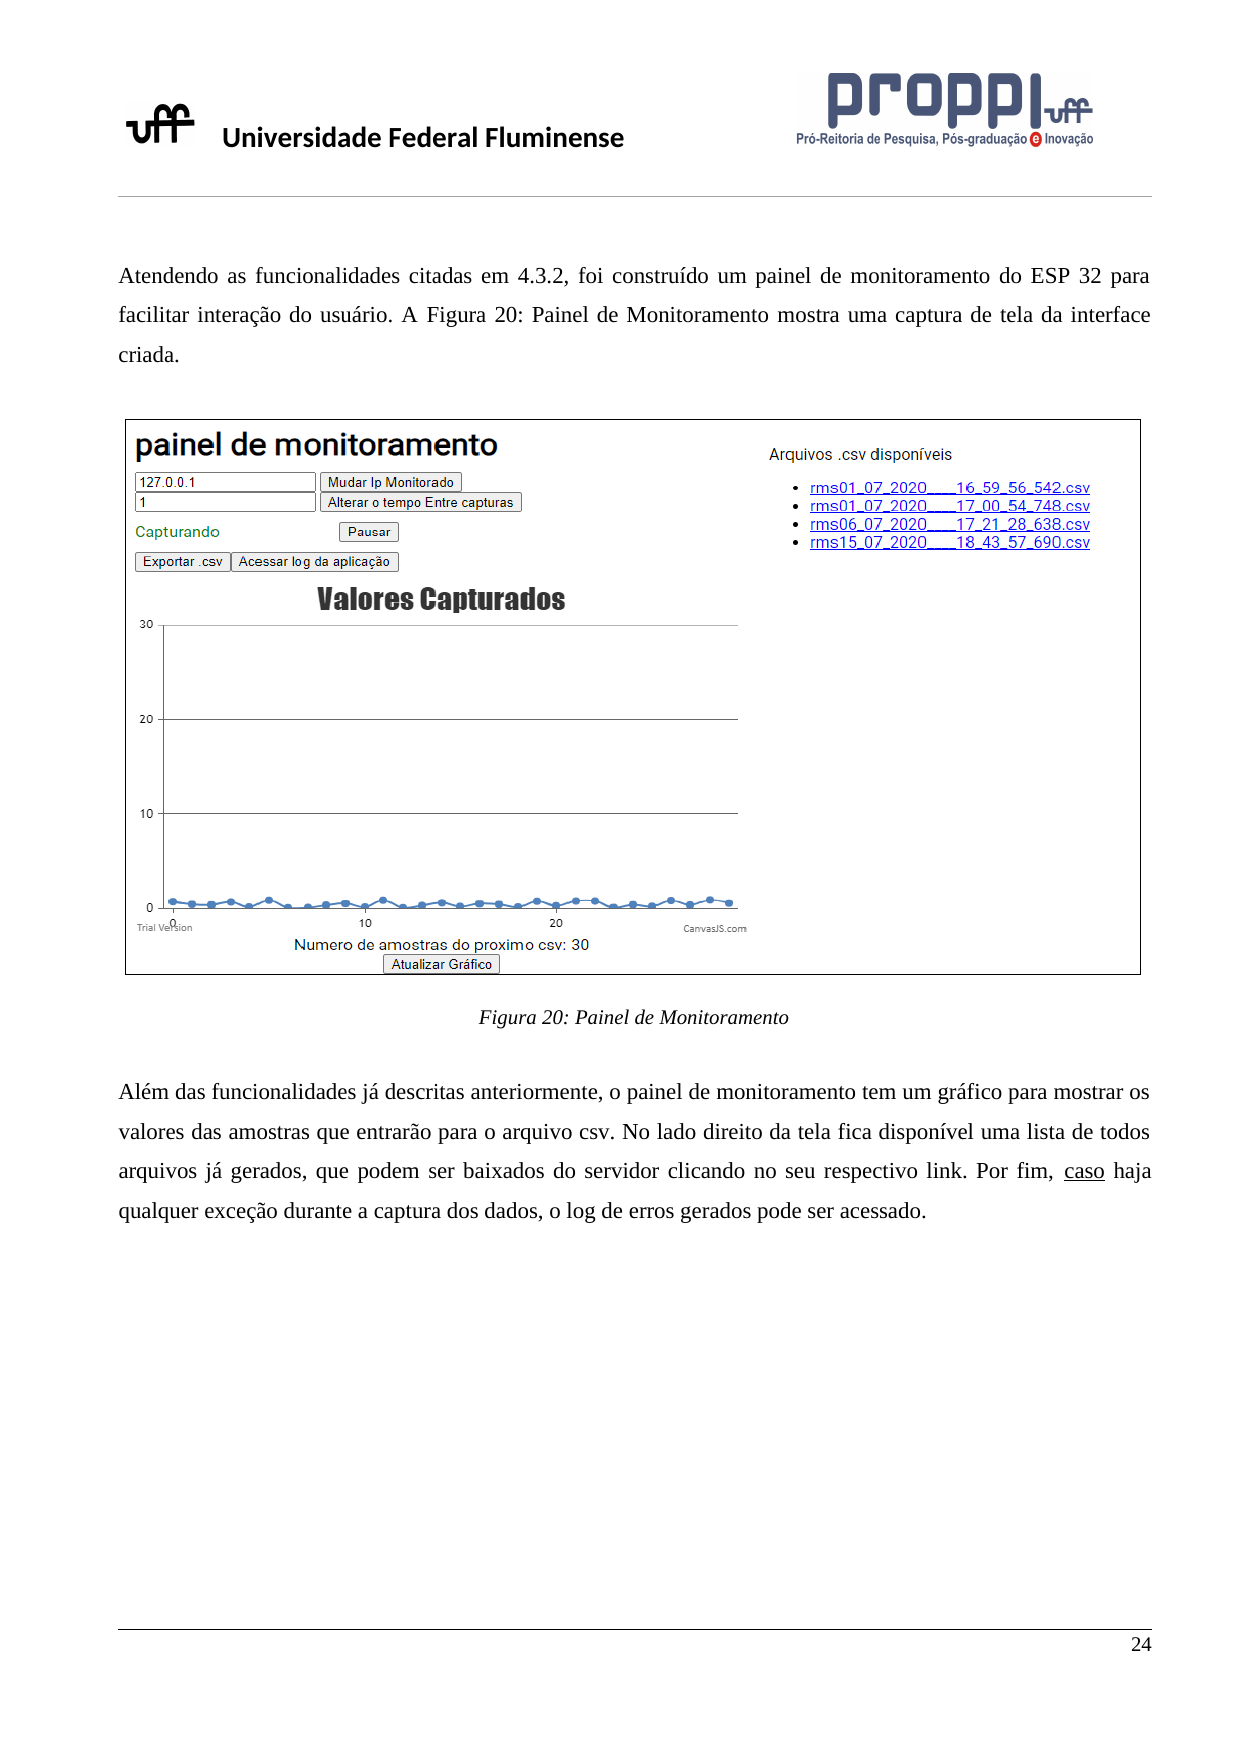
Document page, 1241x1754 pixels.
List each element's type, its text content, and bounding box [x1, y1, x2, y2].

picture [796, 73, 1093, 147]
text Além das funcionalidades já descritas anteriormente, o painel de monitoramento tem um gráfico para mostrar os valores das amostras que entrarão para o arquivo csv. No lado direito da tela fica disponível uma lista de todos arquivos já gerados, que podem ser baixados do servidor clicando no seu respectivo link. Por fim, caso haja qualquer exceção durante a captura dos dados, o log de erros gerados pode ser acessado. [118, 1078, 1152, 1223]
picture [126, 420, 1140, 974]
picture [125, 102, 196, 148]
